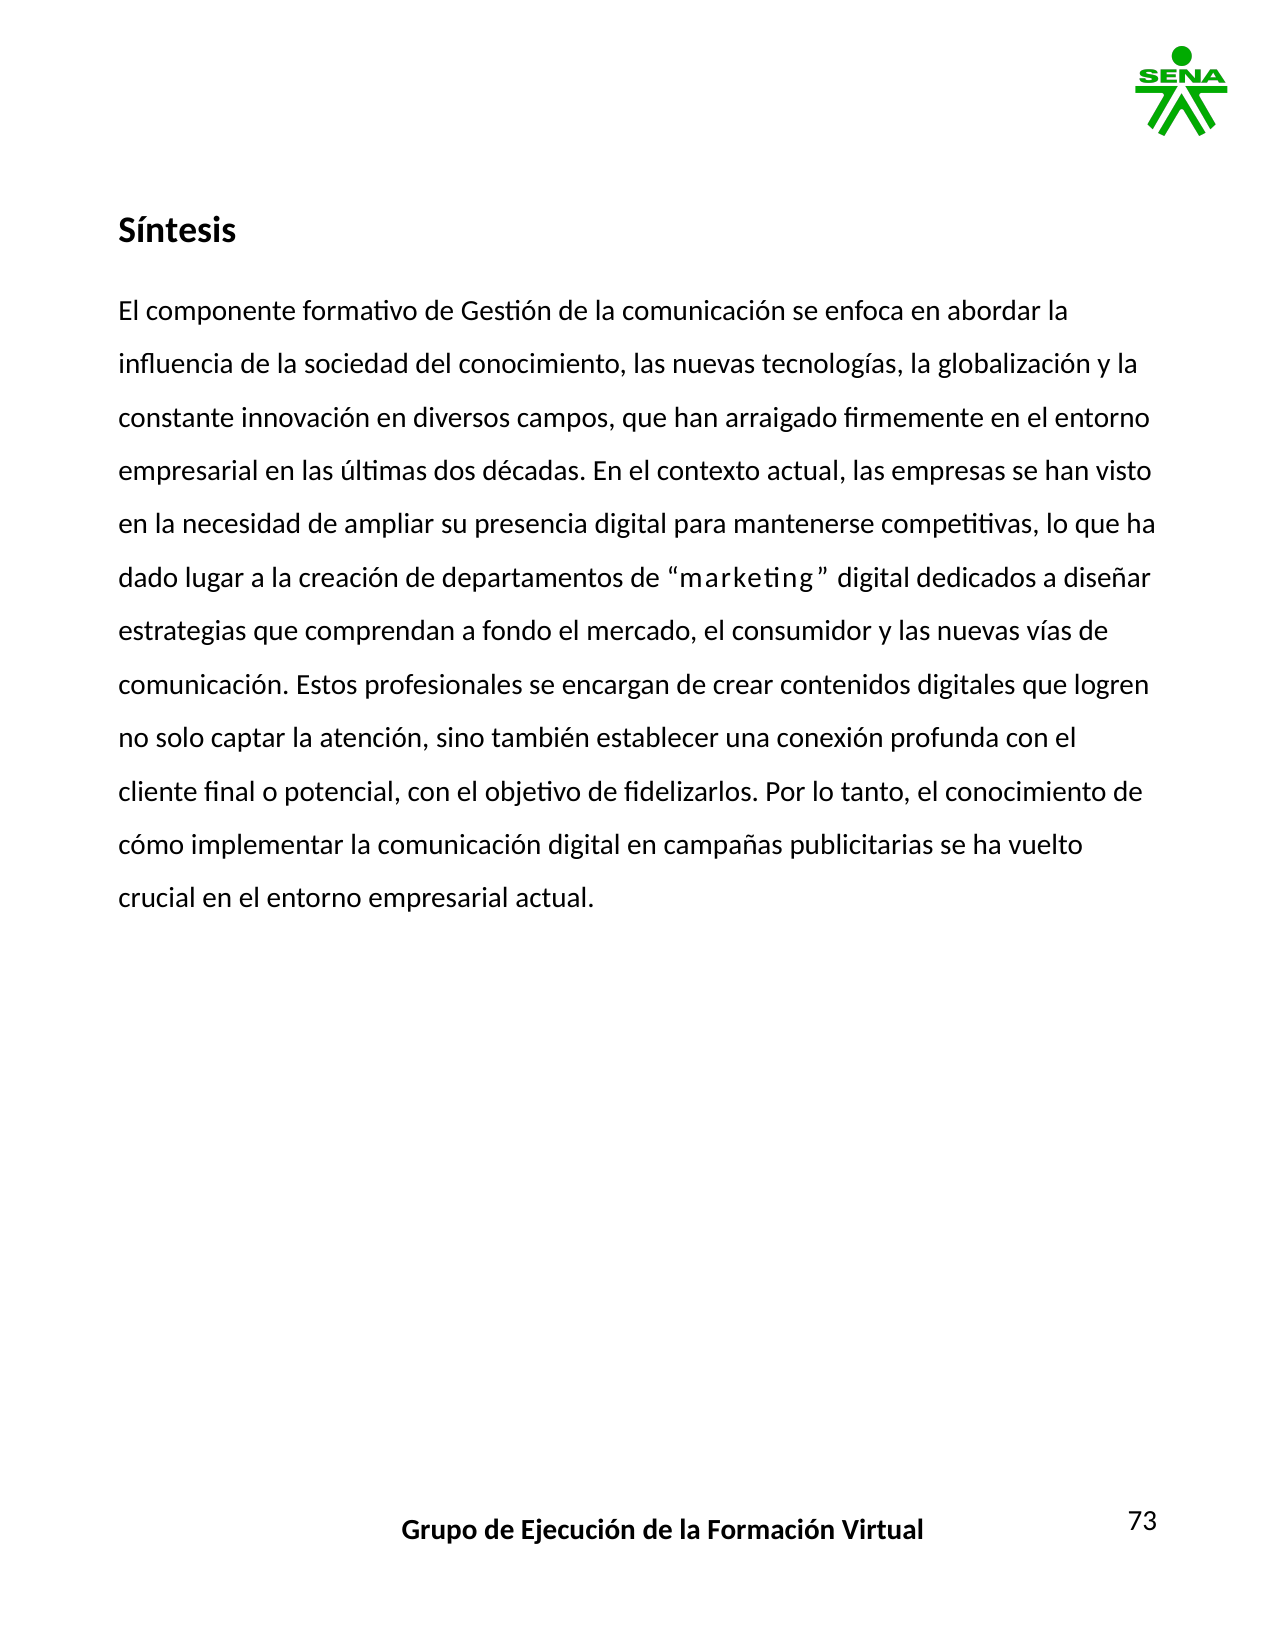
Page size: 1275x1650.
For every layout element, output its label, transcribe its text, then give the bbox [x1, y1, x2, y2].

text Síntesis [118, 206, 1157, 252]
picture [1135, 46, 1228, 136]
text El componente formativo de Gestión de la comunicación se enfoca en abordar la influencia de la sociedad del conocimiento, las nuevas tecnologías, la globalización y la constante innovación en diversos campos, que han arraigado firmemente en el entorno empresarial en las últimas dos décadas. En el contexto actual, las empresas se han visto en la necesidad de ampliar su presencia digital para mantenerse competitivas, lo que ha dado lugar a la creación de departamentos de “marketing” digital dedicados a diseñar estrategias que comprendan a fondo el mercado, el consumidor y las nuevas vías de comunicación. Estos profesionales se encargan de crear contenidos digitales que logren no solo captar la atención, sino también establecer una conexión profunda con el cliente final o potencial, con el objetivo de fidelizarlos. Por lo tanto, el conocimiento de cómo implementar la comunicación digital en campañas publicitarias se ha vuelto crucial en el entorno empresarial actual. [118, 292, 1157, 915]
